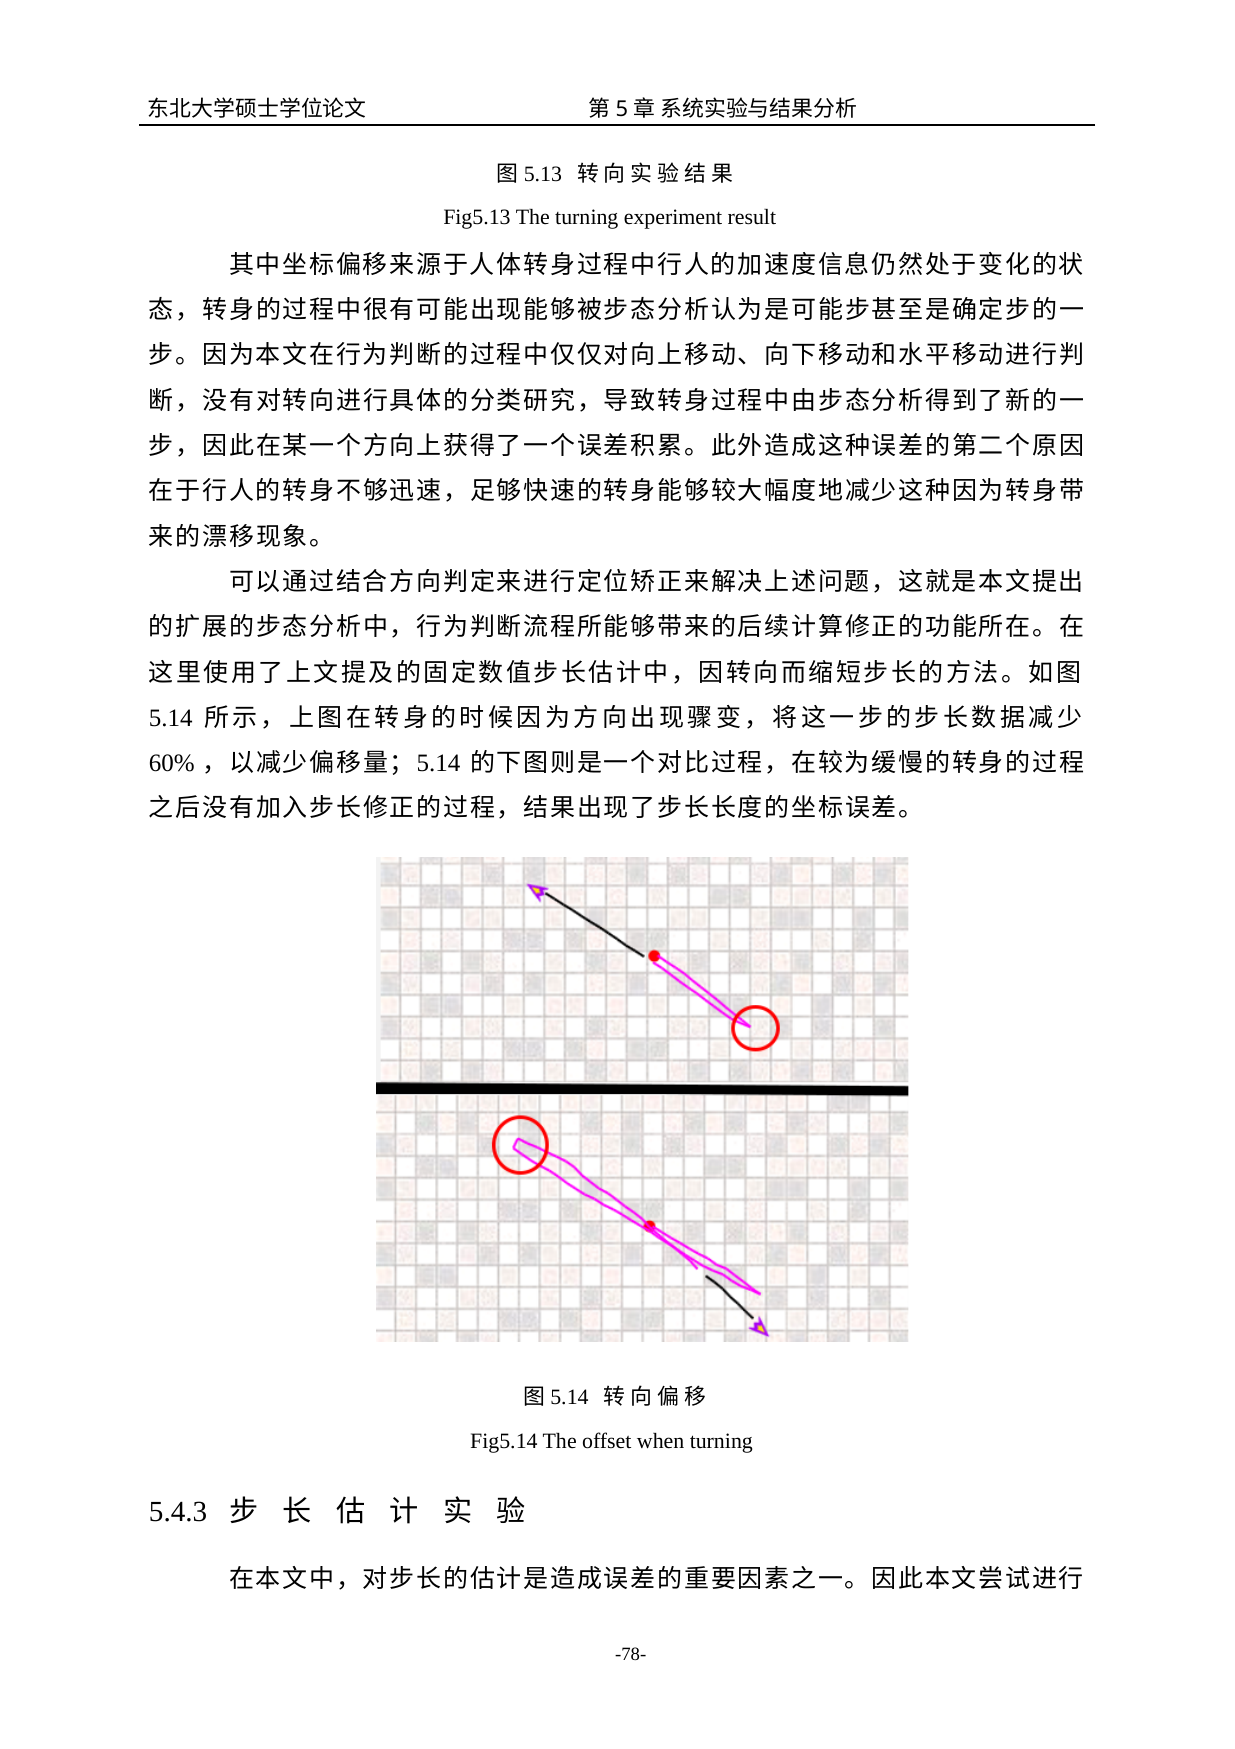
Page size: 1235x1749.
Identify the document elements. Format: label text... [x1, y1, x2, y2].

text Fig5.14 The offset when turning [149, 1418, 1086, 1463]
text 其中坐标偏移来源于人体转身过程中行人的加速度信息仍然处于变化的状态，转身的过程中很有可能出现能够被步态分析认为是可能步甚至是确定步的一步。因为本文在行为判断的过程中仅仅对向上移动、向下移动和水平移动进行判断，没有对转向进行具体的分类研究，导致转身过程中由步态分析得到了新的一步，因此在某一个方向上获得了一个误差积累。此外造成这种误差的第二个原因在于行人的转身不够迅速，足够快速的转身能够较大幅度地减少这种因为转身带来的漂移现象。 [149, 240, 1086, 557]
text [149, 1554, 1086, 1599]
picture [376, 857, 909, 1342]
text 图5.13转向实验结果 [149, 149, 1086, 194]
subtitle 步长估计实验 [143, 1486, 1086, 1531]
text 可以通过结合方向判定来进行定位矫正来解决上述问题，这就是本文提出的扩展的步态分析中，行为判断流程所能够带来的后续计算修正的功能所在。在这里使用了上文提及的固定数值步长估计中，因转向而缩短步长的方法。如图5.14所示，上图在转身的时候因为方向出现骤变，将这一步的步长数据减少60%，以减少偏移量；5.14的下图则是一个对比过程，在较为缓慢的转身的过程之后没有加入步长修正的过程，结果出现了步长长度的坐标误差。 [149, 557, 1086, 829]
text Fig5.13 The turning experiment result [149, 194, 1086, 240]
